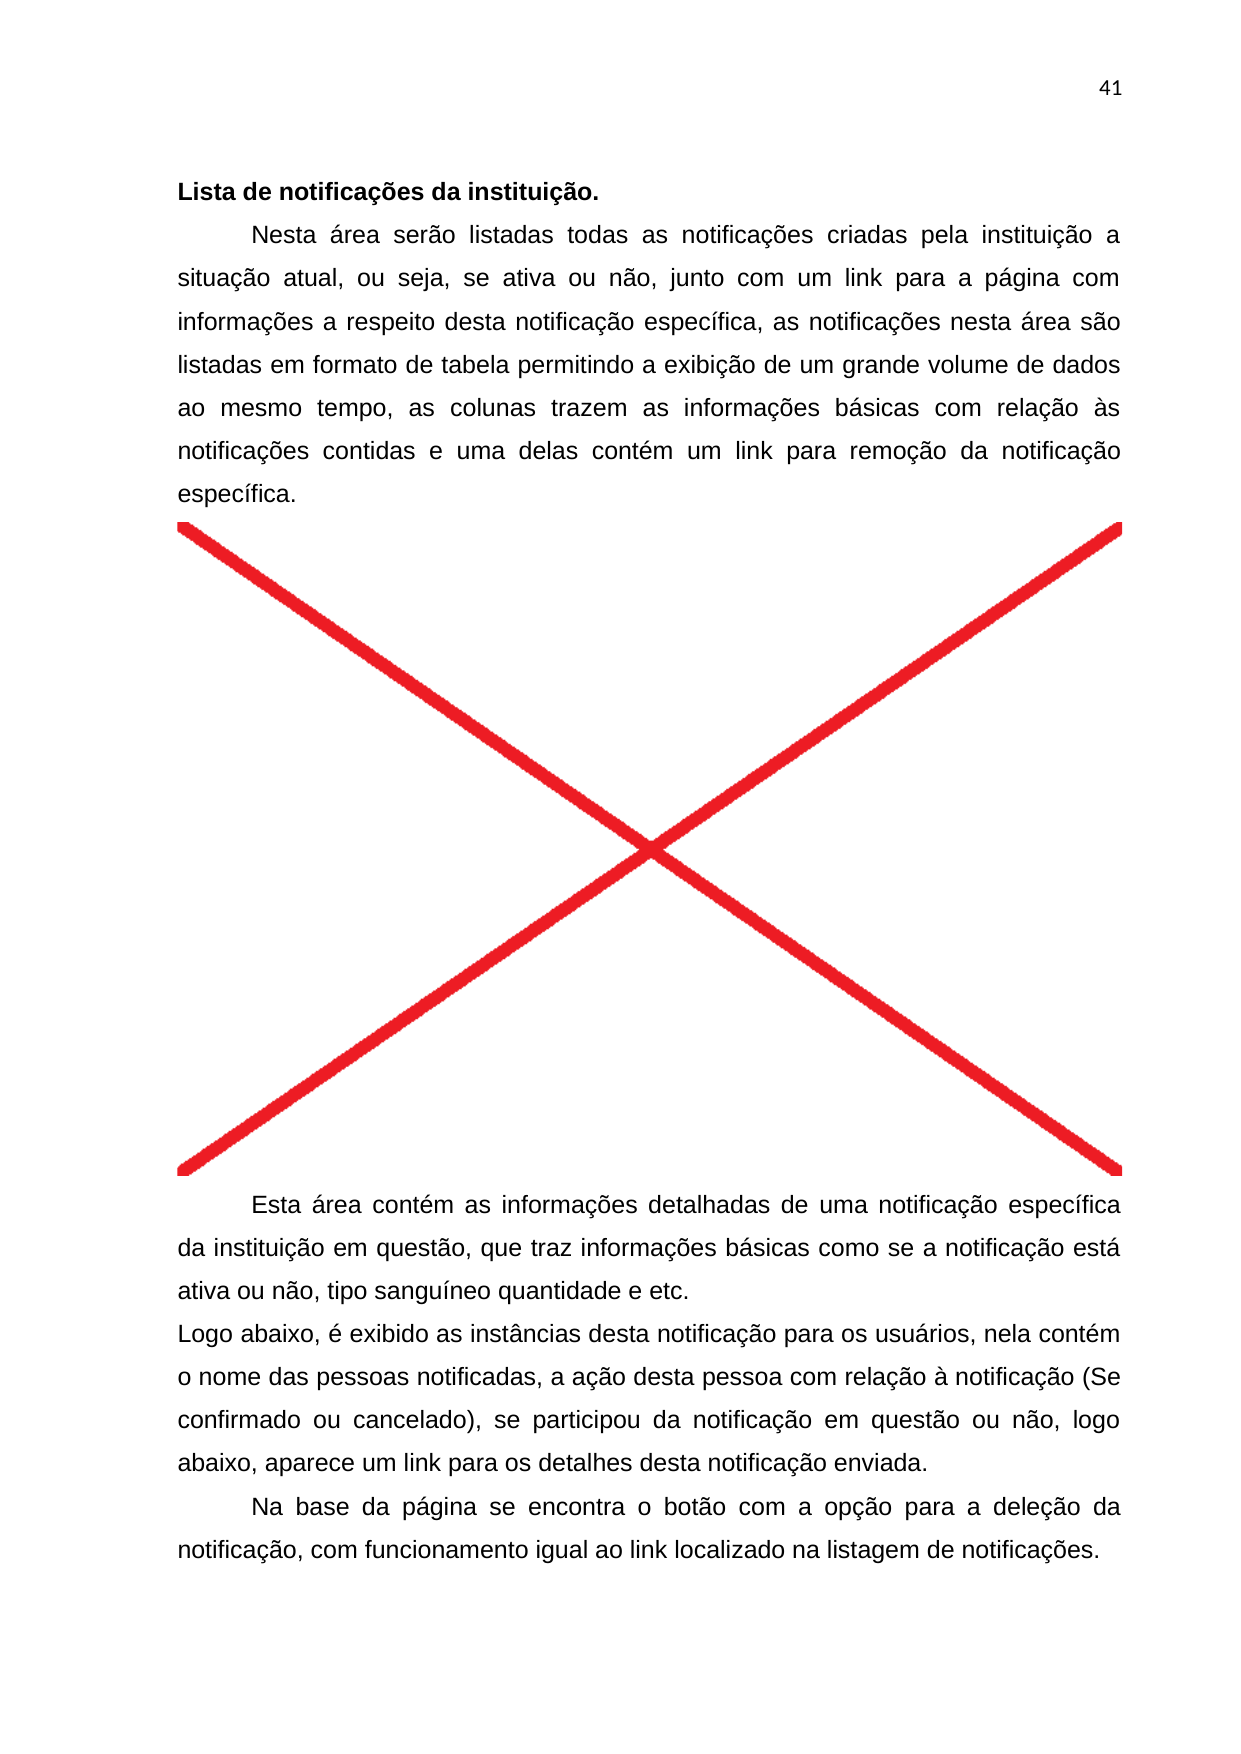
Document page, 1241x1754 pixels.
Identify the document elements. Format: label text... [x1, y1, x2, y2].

text Logo abaixo, é exibido as instâncias desta notificação para os usuários, nela contém o nome das pessoas notificadas, a ação desta pessoa com relação à notificação (Se confirmado ou cancelado), se participou da notificação em questão ou não, logo abaixo, aparece um link para os detalhes desta notificação enviada. [177, 1319, 1122, 1477]
text Nesta área serão listadas todas as notificações criadas pela instituição a situação atual, ou seja, se ativa ou não, junto com um link para a página com informações a respeito desta notificação específica, as notificações nesta área são listadas em formato de tabela permitindo a exibição de um grande volume de dados ao mesmo tempo, as colunas trazem as informações básicas com relação às notificações contidas e uma delas contém um link para remoção da notificação específica. [177, 220, 1122, 508]
text Lista de notificações da instituição. [177, 177, 1122, 206]
text Esta área contém as informações detalhadas de uma notificação específica da instituição em questão, que traz informações básicas como se a notificação está ativa ou não, tipo sanguíneo quantidade e etc. [177, 1190, 1122, 1305]
text Na base da página se encontra o botão com a opção para a deleção da notificação, com funcionamento igual ao link localizado na listagem de notificações. [177, 1492, 1122, 1563]
picture [177, 522, 1123, 1176]
